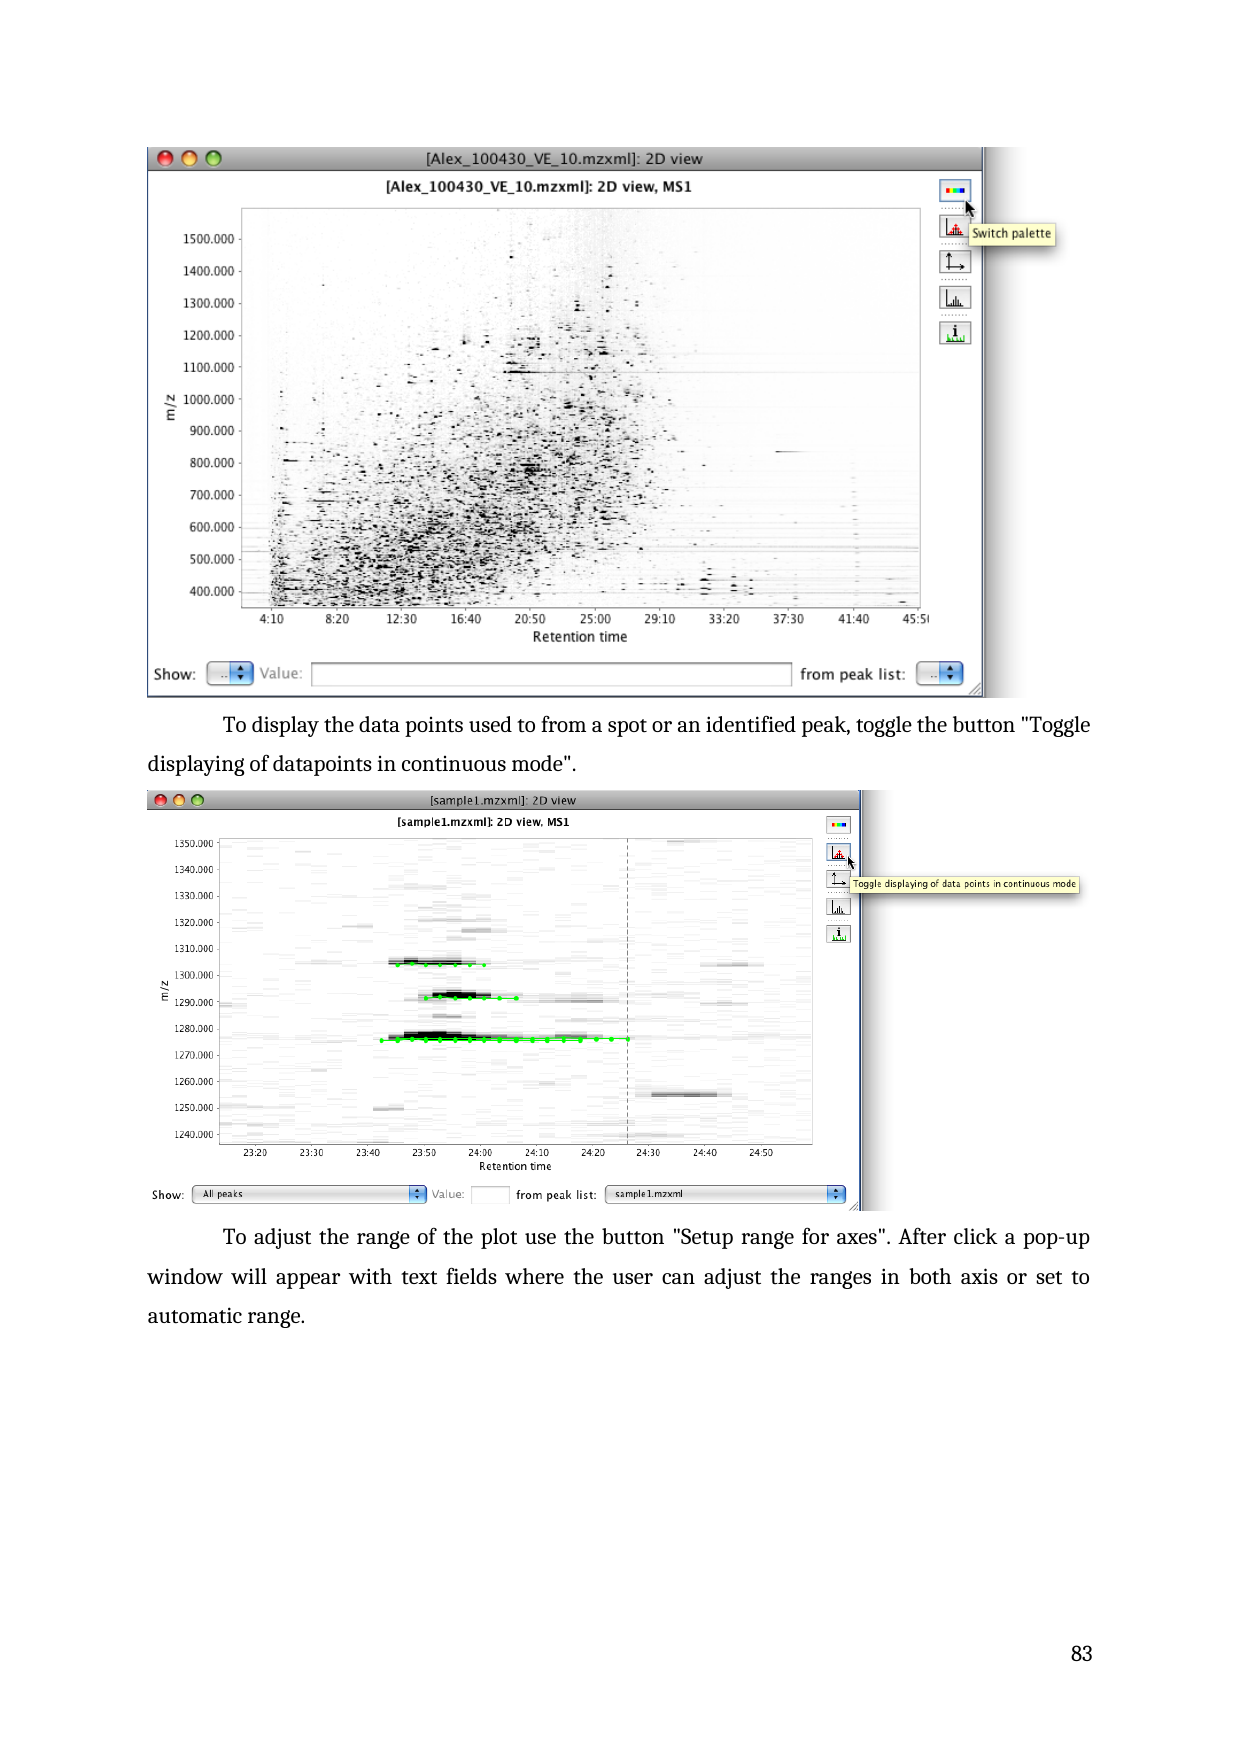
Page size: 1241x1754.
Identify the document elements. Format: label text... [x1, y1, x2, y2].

picture [147, 147, 1092, 698]
text To adjust the range of the plot use the button "Setup range for axes". After click a pop-up window will appear with text fields where the user can adjust the ranges in both axis or set to automatic range. [148, 1224, 1092, 1329]
picture [147, 790, 1090, 1211]
text To display the data points used to from a spot or an identified peak, toggle the button "Toggle displaying of datapoints in continuous mode". [148, 711, 1092, 777]
